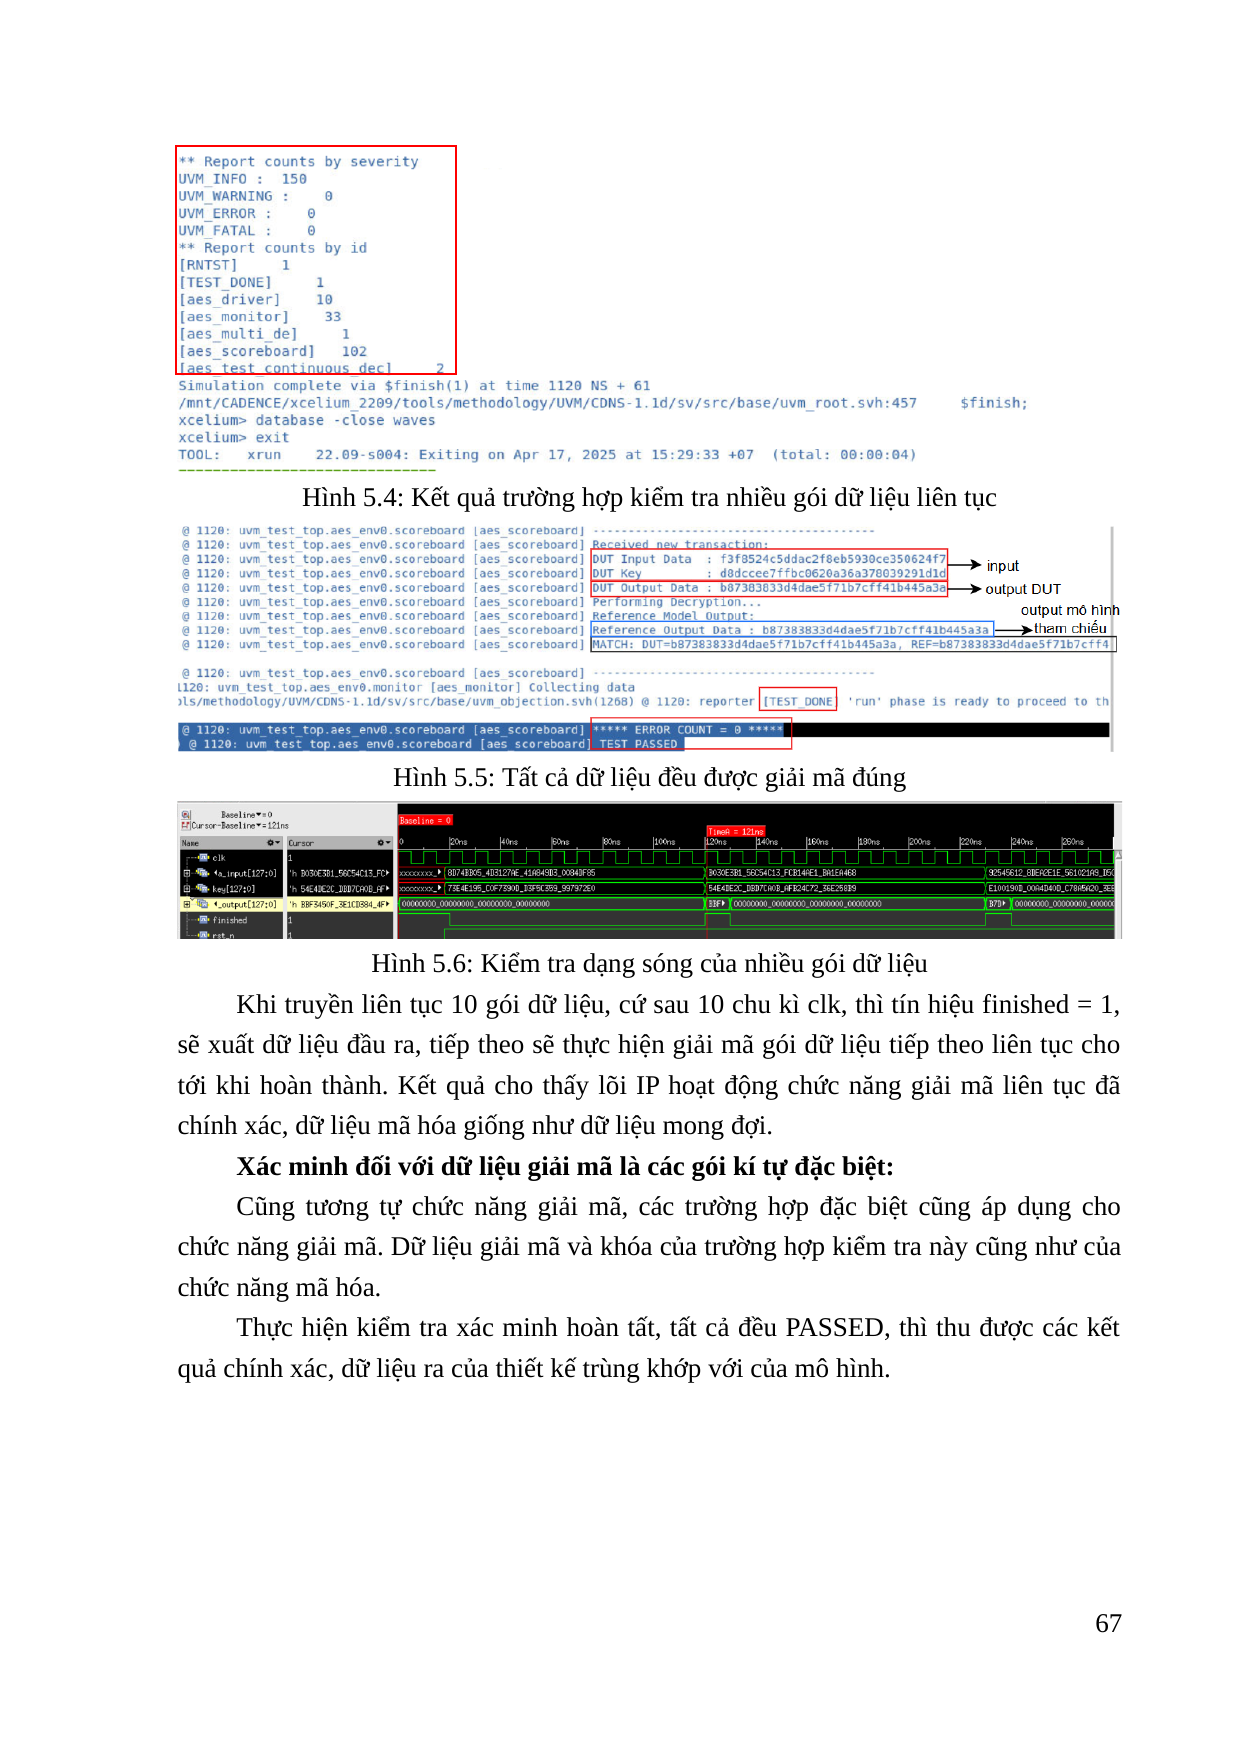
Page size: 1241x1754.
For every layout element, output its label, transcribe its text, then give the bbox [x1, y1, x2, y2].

picture [177, 147, 1123, 472]
text Kiểm tra dạng sóng của nhiều gói dữ liệu [177, 947, 1122, 979]
picture [177, 147, 455, 373]
text Xác minh đối với dữ liệu giải mã là các gói kí tự đặc biệt: [177, 1149, 1122, 1181]
text Khi truyền liên tục 10 gói dữ liệu, cứ sau 10 chu kì clk, thì tín hiệu finished = 1, sẽ xuất dữ liệu đầu ra, tiếp theo sẽ thực hiện giải mã gói dữ liệu tiếp theo liên tục cho tới khi hoàn thành. Kết quả cho thấy lõi IP hoạt động chức năng giải mã liên tục đã chính xác, dữ liệu mã hóa giống như dữ liệu mong đợi. [177, 988, 1122, 1140]
text Kết quả trường hợp kiểm tra nhiều gói dữ liệu liên tục [177, 481, 1122, 512]
text Tất cả dữ liệu đều được giải mã đúng [177, 761, 1122, 792]
picture [177, 521, 1123, 752]
text Cũng tương tự chức năng giải mã, các trường hợp đặc biệt cũng áp dụng cho chức năng giải mã. Dữ liệu giải mã và khóa của trường hợp kiểm tra này cũng như của chức năng mã hóa. [177, 1190, 1122, 1302]
picture [177, 801, 1123, 939]
text Thực hiện kiểm tra xác minh hoàn tất, tất cả đều PASSED, thì thu được các kết quả chính xác, dữ liệu ra của thiết kế trùng khớp với của mô hình. [177, 1311, 1122, 1383]
